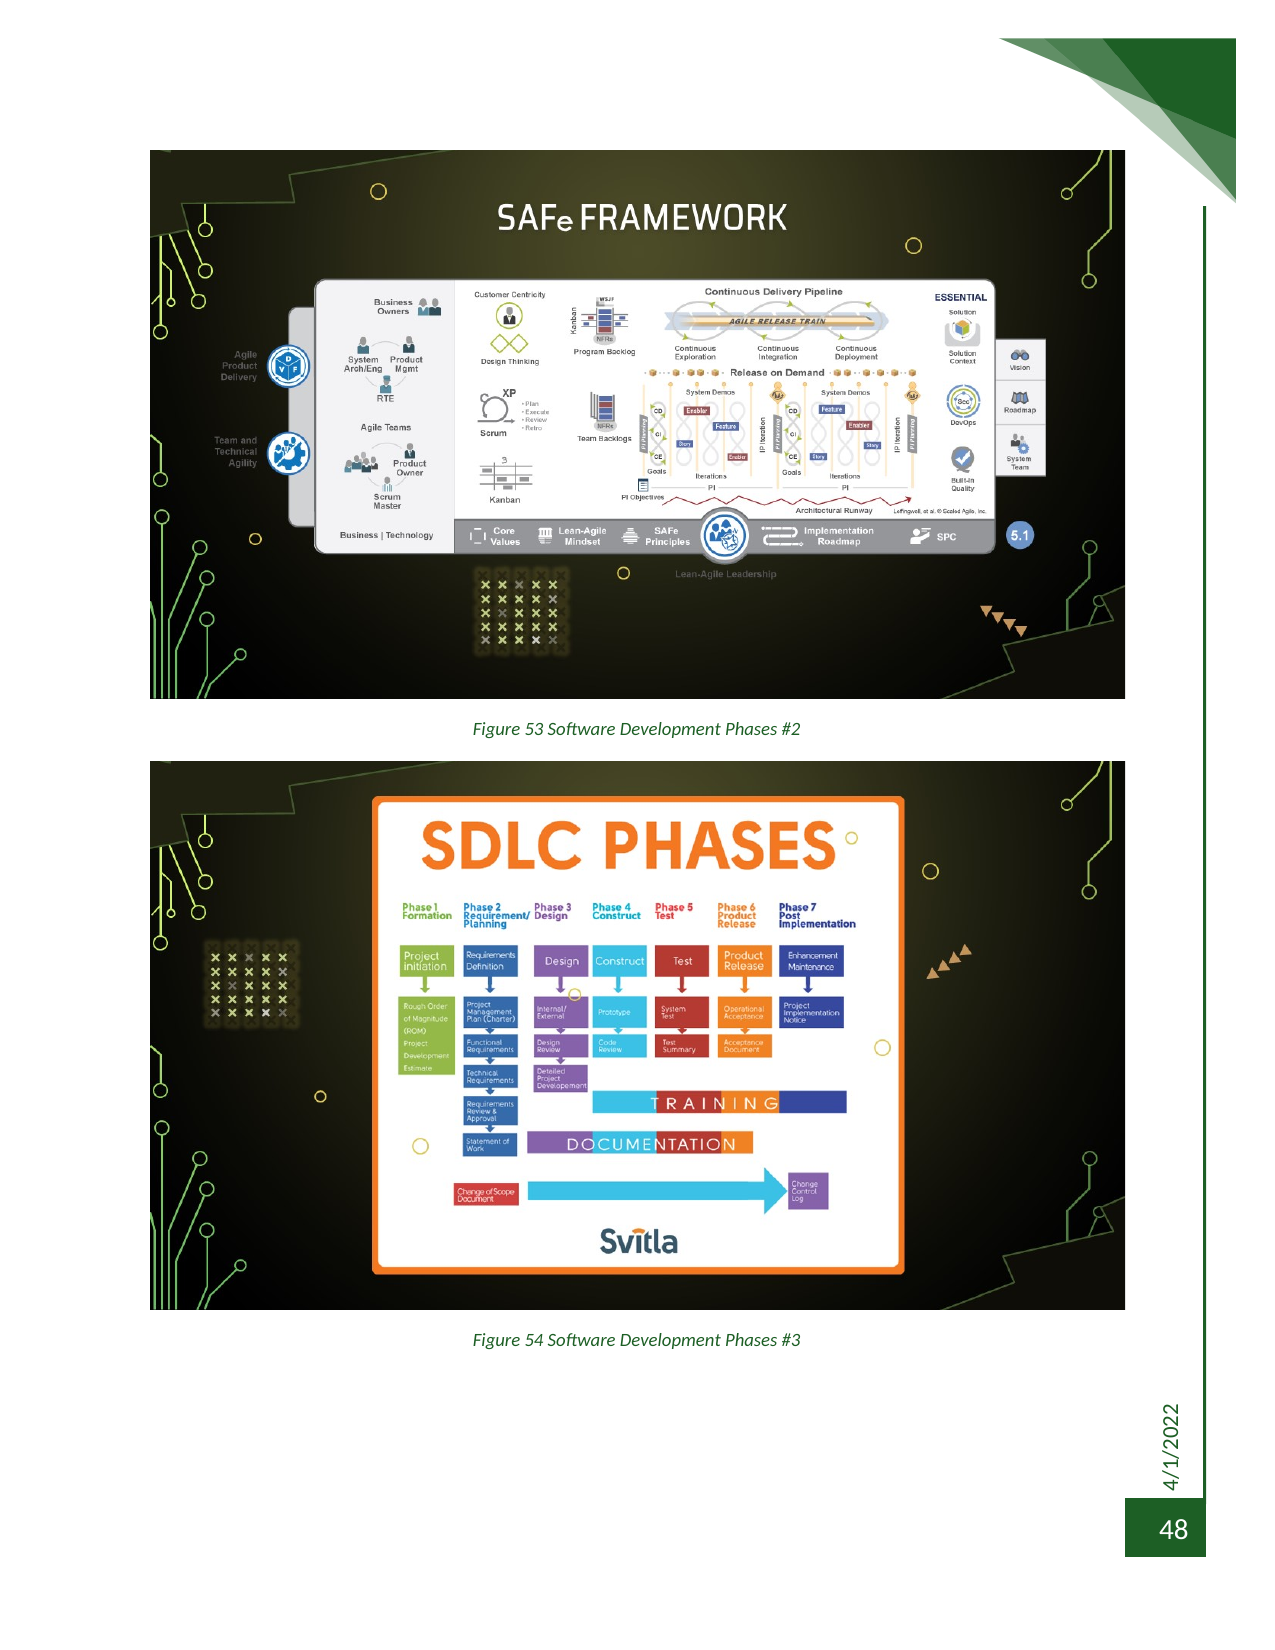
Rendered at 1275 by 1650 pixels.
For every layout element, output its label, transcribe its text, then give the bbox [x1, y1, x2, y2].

picture [150, 38, 1236, 699]
text Figure 54 Software Development Phases #2 [150, 717, 1125, 740]
text Figure 55 Software Development Phases #3 [150, 1328, 1125, 1351]
picture [150, 761, 1125, 1310]
